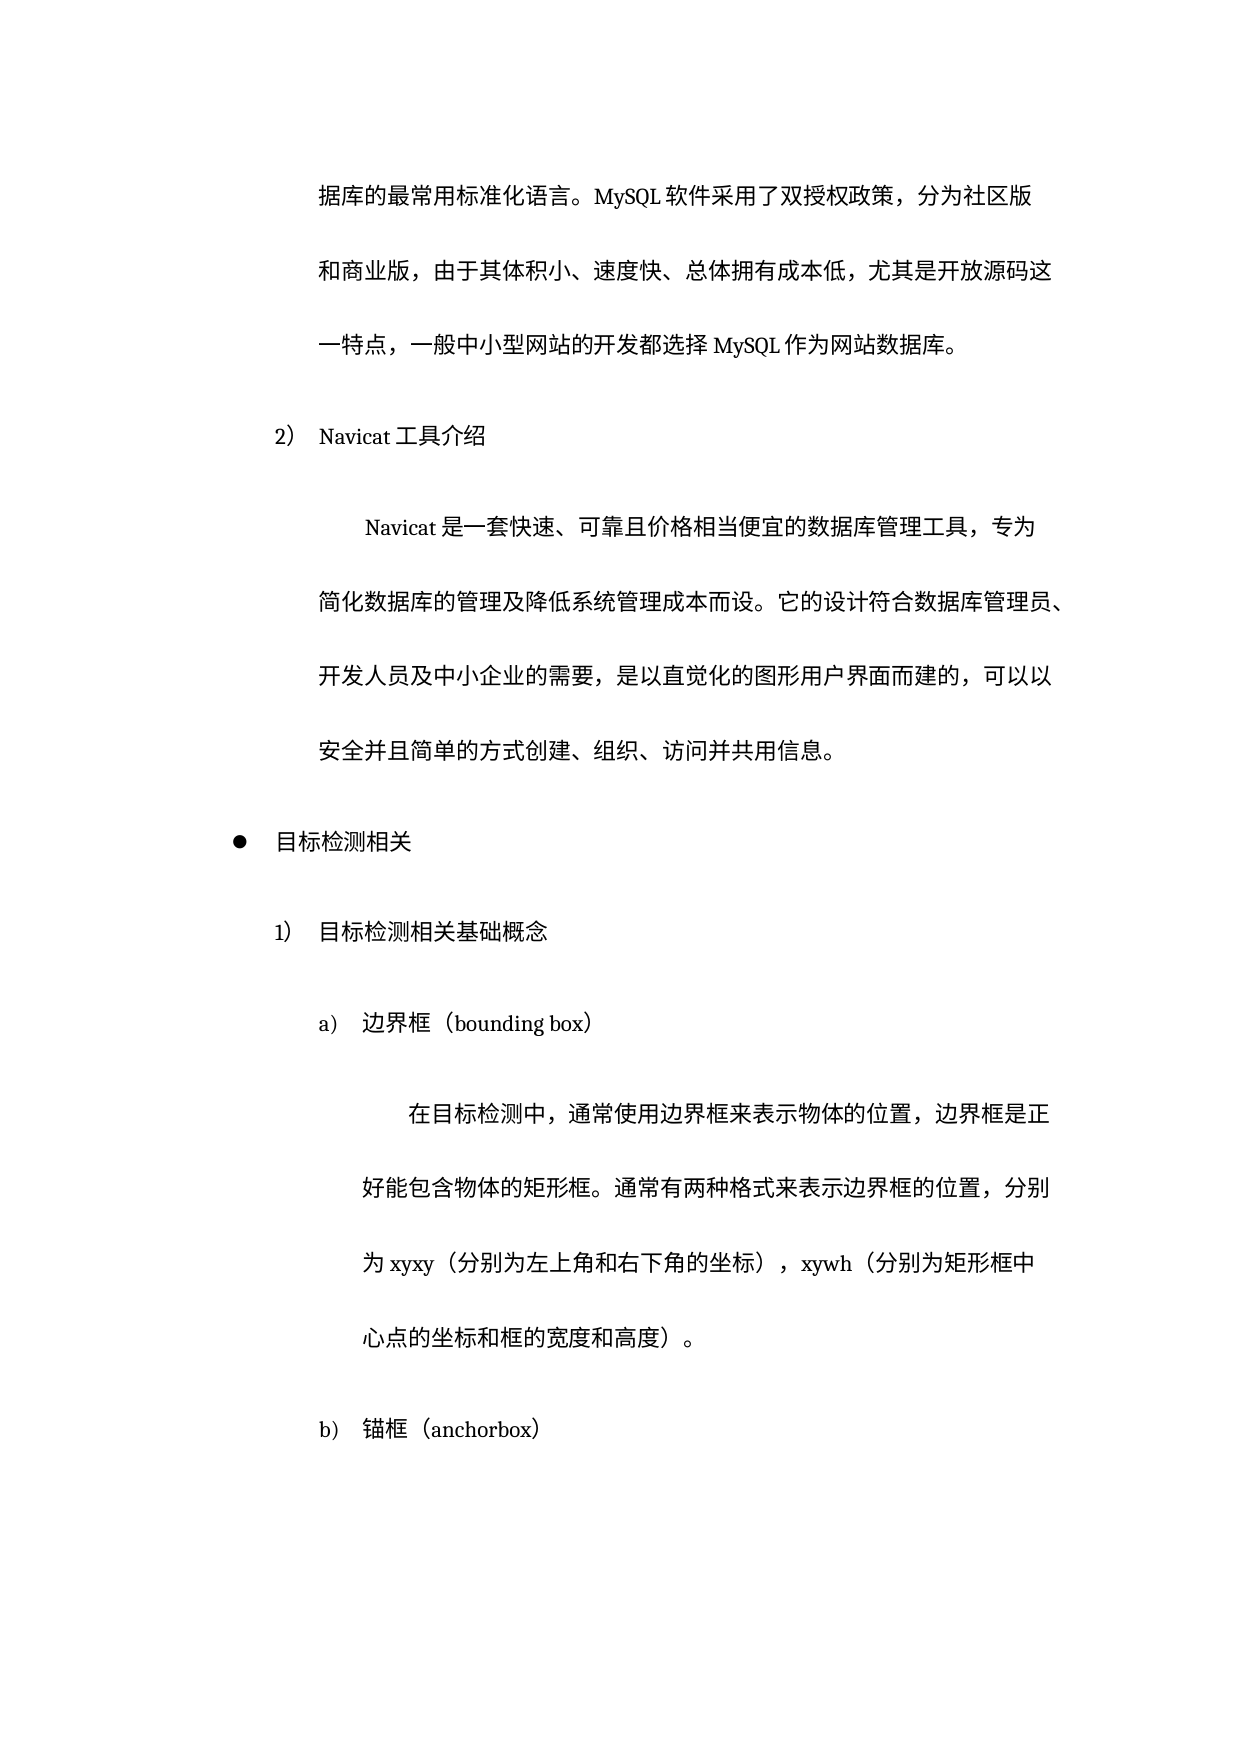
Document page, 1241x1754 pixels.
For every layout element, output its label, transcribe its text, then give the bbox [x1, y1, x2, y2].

list Navicat是一套快速、可靠且价格相当便宜的数据库管理工具，专为简化数据库的管理及降低系统管理成本而设。它的设计符合数据库管理员、开发人员及中小企业的需要，是以直觉化的图形用户界面而建的，可以以安全并且简单的方式创建、组织、访问并共用信息。 [319, 493, 1053, 782]
list 目标检测相关基础概念 [275, 898, 1053, 963]
list Navicat工具介绍 [275, 402, 1053, 467]
list 目标检测相关 [231, 808, 1053, 873]
list 在目标检测中，通常使用边界框来表示物体的位置，边界框是正好能包含物体的矩形框。通常有两种格式来表示边界框的位置，分别为xyxy（分别为左上角和右下角的坐标），xywh（分别为矩形框中心点的坐标和框的宽度和高度）。 [362, 1080, 1053, 1369]
list 锚框（anchorbox） [319, 1394, 1053, 1459]
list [319, 162, 1053, 376]
list 边界框（bounding box） [319, 989, 1053, 1054]
